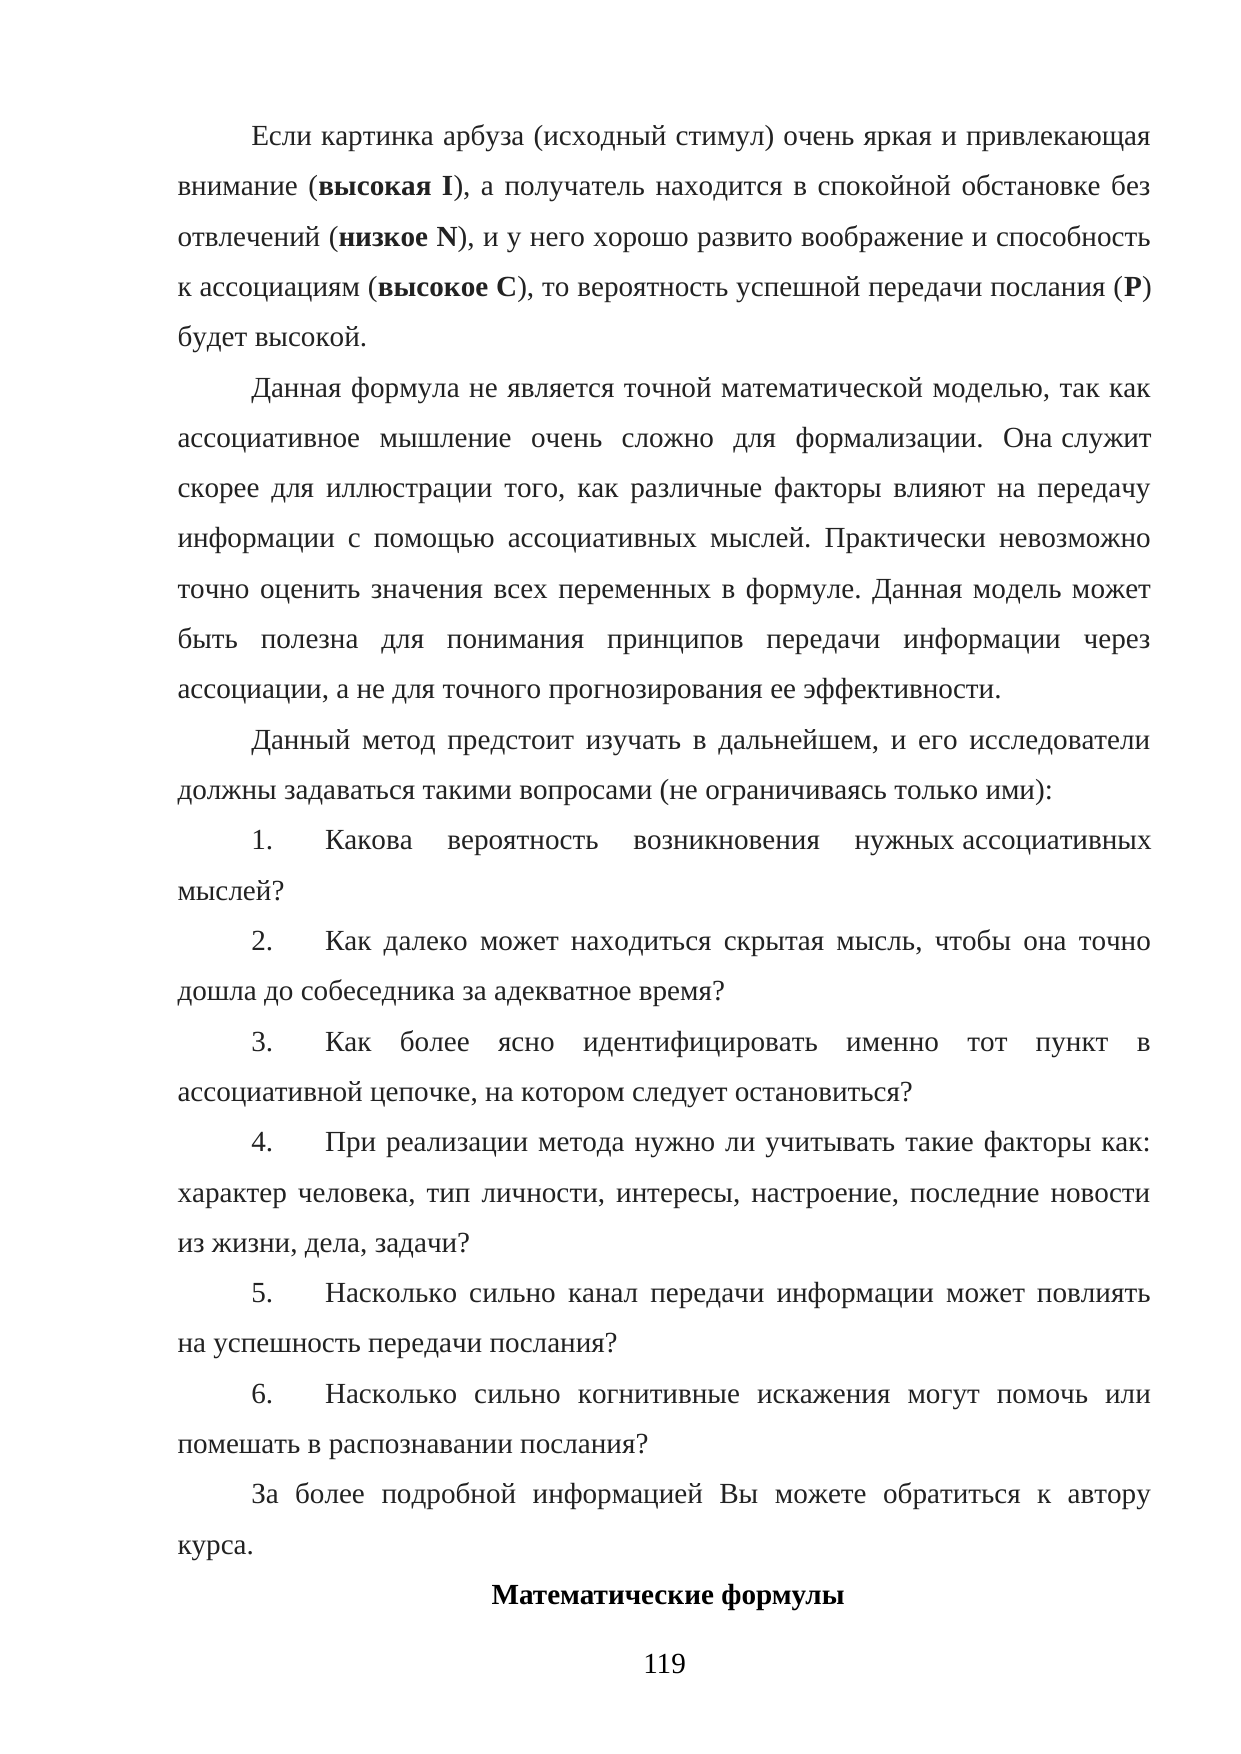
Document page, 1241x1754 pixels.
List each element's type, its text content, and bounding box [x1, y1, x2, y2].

list ​ Математические формулы [177, 1577, 1152, 1611]
list Как далеко может находиться скрытая мысль, чтобы она точно дошла до собеседника за адекватное время? [177, 923, 1152, 1007]
list Насколько сильно когнитивные искажения могут помочь или помешать в распознавании послания? [177, 1376, 1152, 1460]
list При реализации метода нужно ли учитывать такие факторы как: характер человека, тип личности, интересы, настроение, последние новости из жизни, дела, задачи? [177, 1124, 1152, 1258]
text Если картинка арбуза (исходный стимул) очень яркая и привлекающая внимание (высокая I), а получатель находится в спокойной обстановке без отвлечений (низкое N), и у него хорошо развито воображение и способность к ассоциациям (высокое C), то вероятность успешной передачи послания (P) будет высокой. [177, 118, 1152, 353]
list Насколько сильно канал передачи информации может повлиять на успешность передачи послания? [177, 1275, 1152, 1359]
list Какова вероятность возникновения нужных ассоциативных мыслей? [177, 822, 1152, 906]
text Данная формула не является точной математической моделью, так как ассоциативное мышление очень сложно для формализации. Она служит скорее для иллюстрации того, как различные факторы влияют на передачу информации с помощью ассоциативных мыслей. Практически невозможно точно оценить значения всех переменных в формуле. Данная модель может быть полезна для понимания принципов передачи информации через ассоциации, а не для точного прогнозирования ее эффективности. [177, 370, 1152, 705]
list Как более ясно идентифицировать именно тот пункт в ассоциативной цепочке, на котором следует остановиться? [177, 1024, 1152, 1108]
text За более подробной информацией Вы можете обратиться к автору курса. [177, 1477, 1152, 1560]
text Данный метод предстоит изучать в дальнейшем, и его исследователи должны задаваться такими вопросами (не ограничиваясь только ими): [177, 722, 1152, 806]
